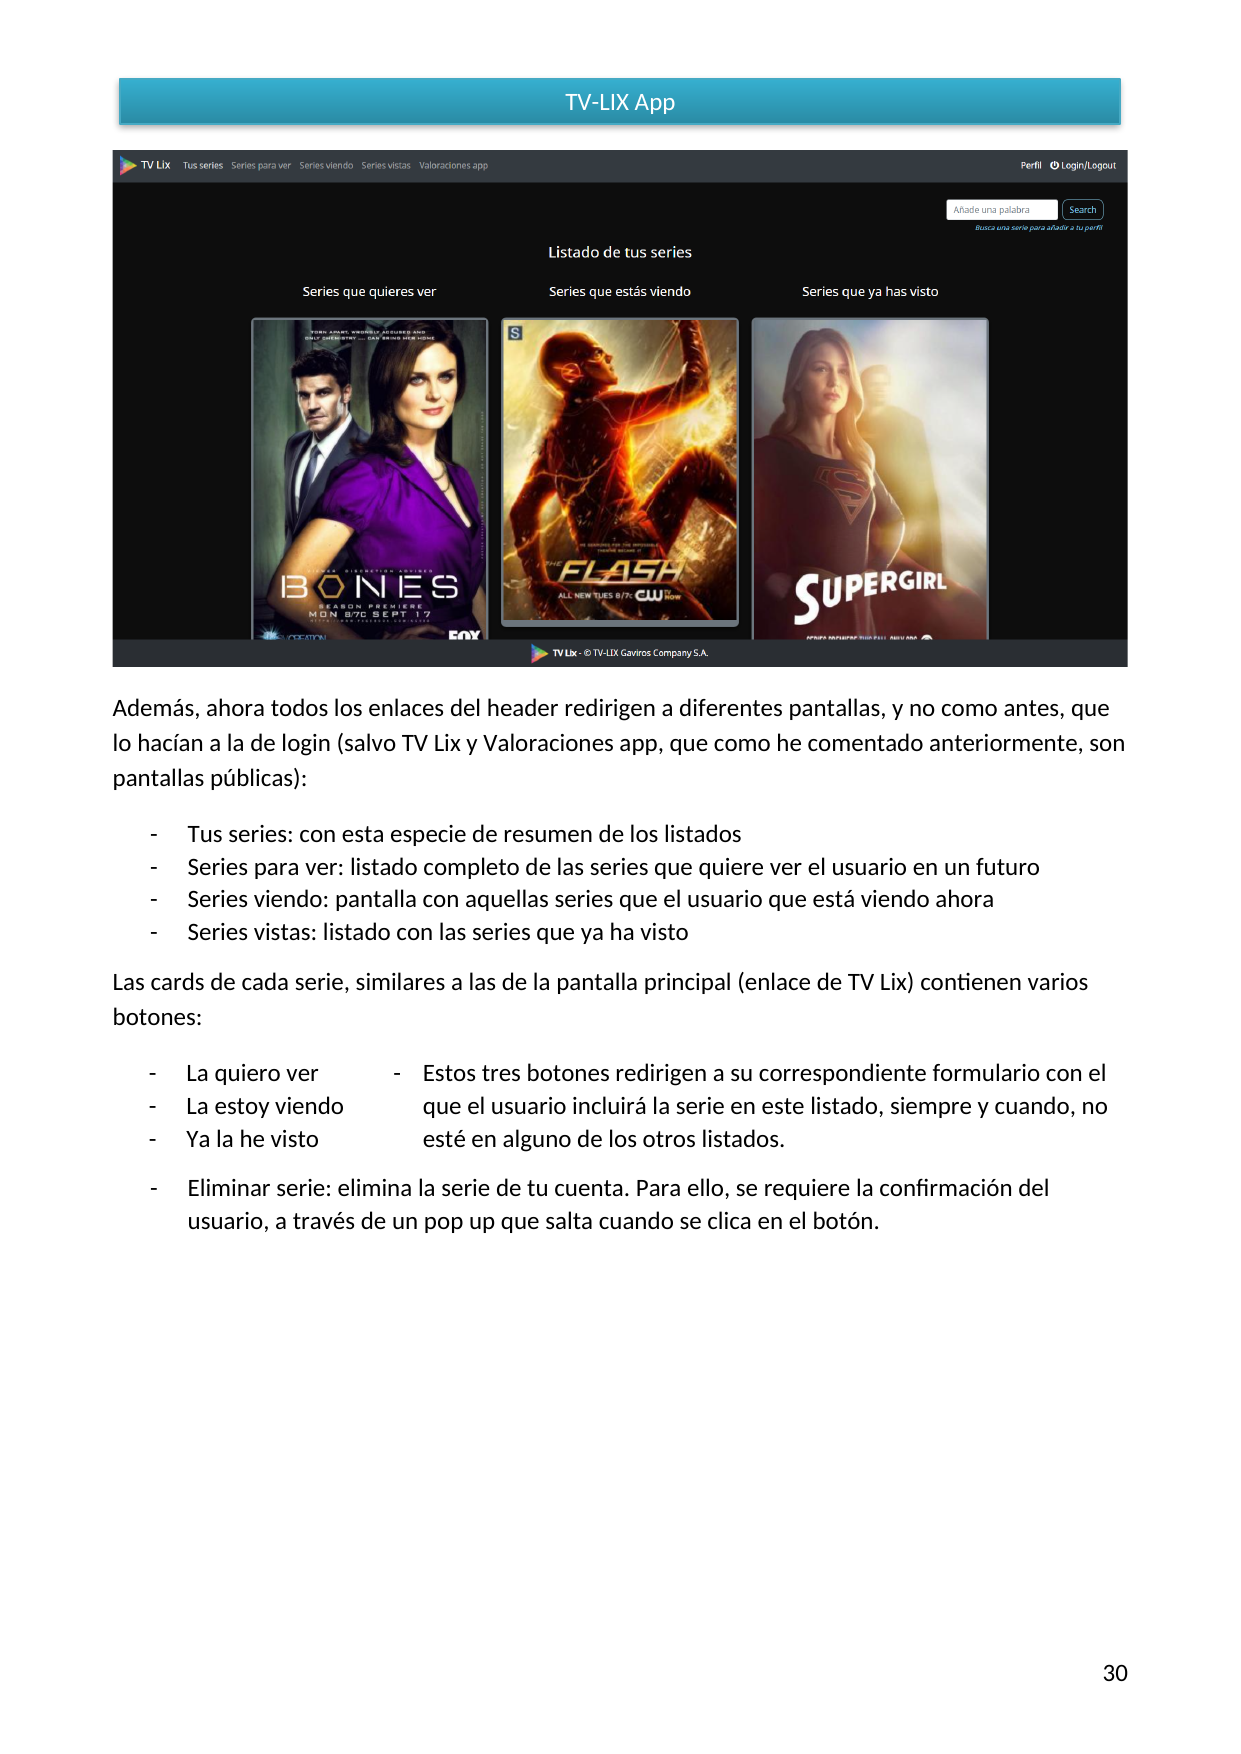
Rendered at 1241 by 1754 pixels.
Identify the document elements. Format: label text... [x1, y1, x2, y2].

text Además, ahora todos los enlaces del header redirigen a diferentes pantallas, y no como antes, que lo hacían a la de login (salvo TV Lix y Valoraciones app, que como he comentado anteriormente, son pantallas públicas): [112, 692, 1128, 792]
list Eliminar serie: elimina la serie de tu cuenta. Para ello, se requiere la confirmación del usuario, a través de un pop up que salta cuando se clica en el botón. [150, 1172, 1128, 1236]
text Las cards de cada serie, similares a las de la pantalla principal (enlace de TV Lix) contienen varios botones: [112, 966, 1128, 1032]
list Tus series: con esta especie de resumen de los listados [150, 818, 1128, 848]
table_header Estos tres botones redirigen a su correspondiente formulario con el que el usuario incluirá la serie en este listado, siempre y cuando, no esté en alguno de los otros listados. [378, 1057, 1127, 1172]
table_header La quiero ver La estoy viendo Ya la he visto [97, 1057, 378, 1172]
list Series para ver: listado completo de las series que quiere ver el usuario en un futuro [150, 851, 1128, 881]
list Series vistas: listado con las series que ya ha visto [150, 917, 1128, 947]
list Series viendo: pantalla con aquellas series que el usuario que está viendo ahora [150, 884, 1128, 914]
picture [112, 150, 1128, 667]
